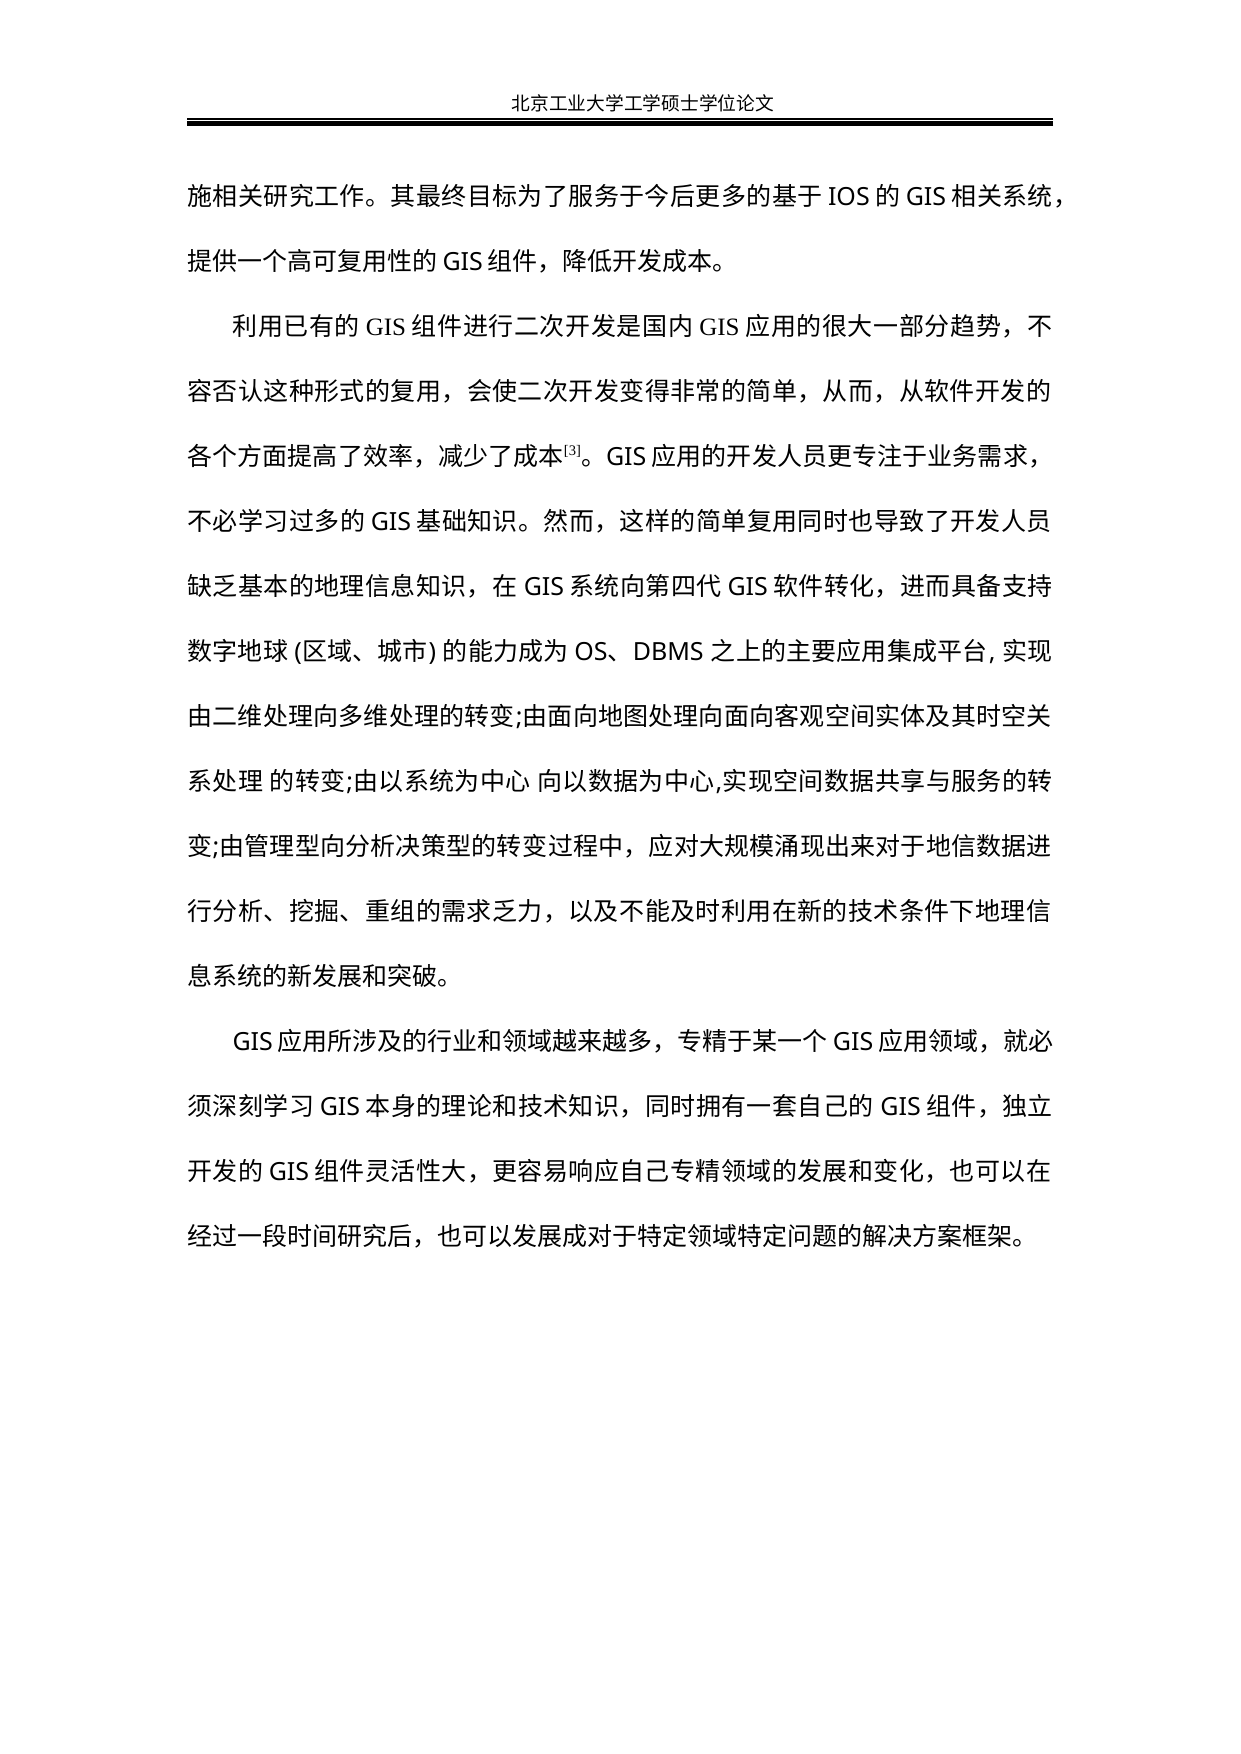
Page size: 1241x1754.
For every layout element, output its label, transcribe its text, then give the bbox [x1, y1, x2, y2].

text GIS应用所涉及的行业和领域越来越多，专精于某一个GIS应用领域，就必须深刻学习GIS本身的理论和技术知识，同时拥有一套自己的GIS组件，独立开发的GIS组件灵活性大，更容易响应自己专精领域的发展和变化，也可以在经过一段时间研究后，也可以发展成对于特定领域特定问题的解决方案框架。 [187, 1007, 1053, 1267]
text 利用已有的GIS组件进行二次开发是国内GIS应用的很大一部分趋势，不容否认这种形式的复用，会使二次开发变得非常的简单，从而，从软件开发的各个方面提高了效率，减少了成本[3]。GIS应用的开发人员更专注于业务需求，不必学习过多的GIS基础知识。然而，这样的简单复用同时也导致了开发人员缺乏基本的地理信息知识，在GIS系统向第四代GIS软件转化，进而具备支持数字地球 (区域、城市) 的能力成为OS、DBMS 之上的主要应用集成平台, 实现由二维处理向多维处理的转变;由面向地图处理向面向客观空间实体及其时空关系处理 的转变;由以系统为中心 向以数据为中心,实现空间数据共享与服务的转变;由管理型向分析决策型的转变过程中，应对大规模涌现出来对于地信数据进行分析、挖掘、重组的需求乏力，以及不能及时利用在新的技术条件下地理信息系统的新发展和突破。 [187, 292, 1053, 1007]
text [187, 162, 1053, 292]
